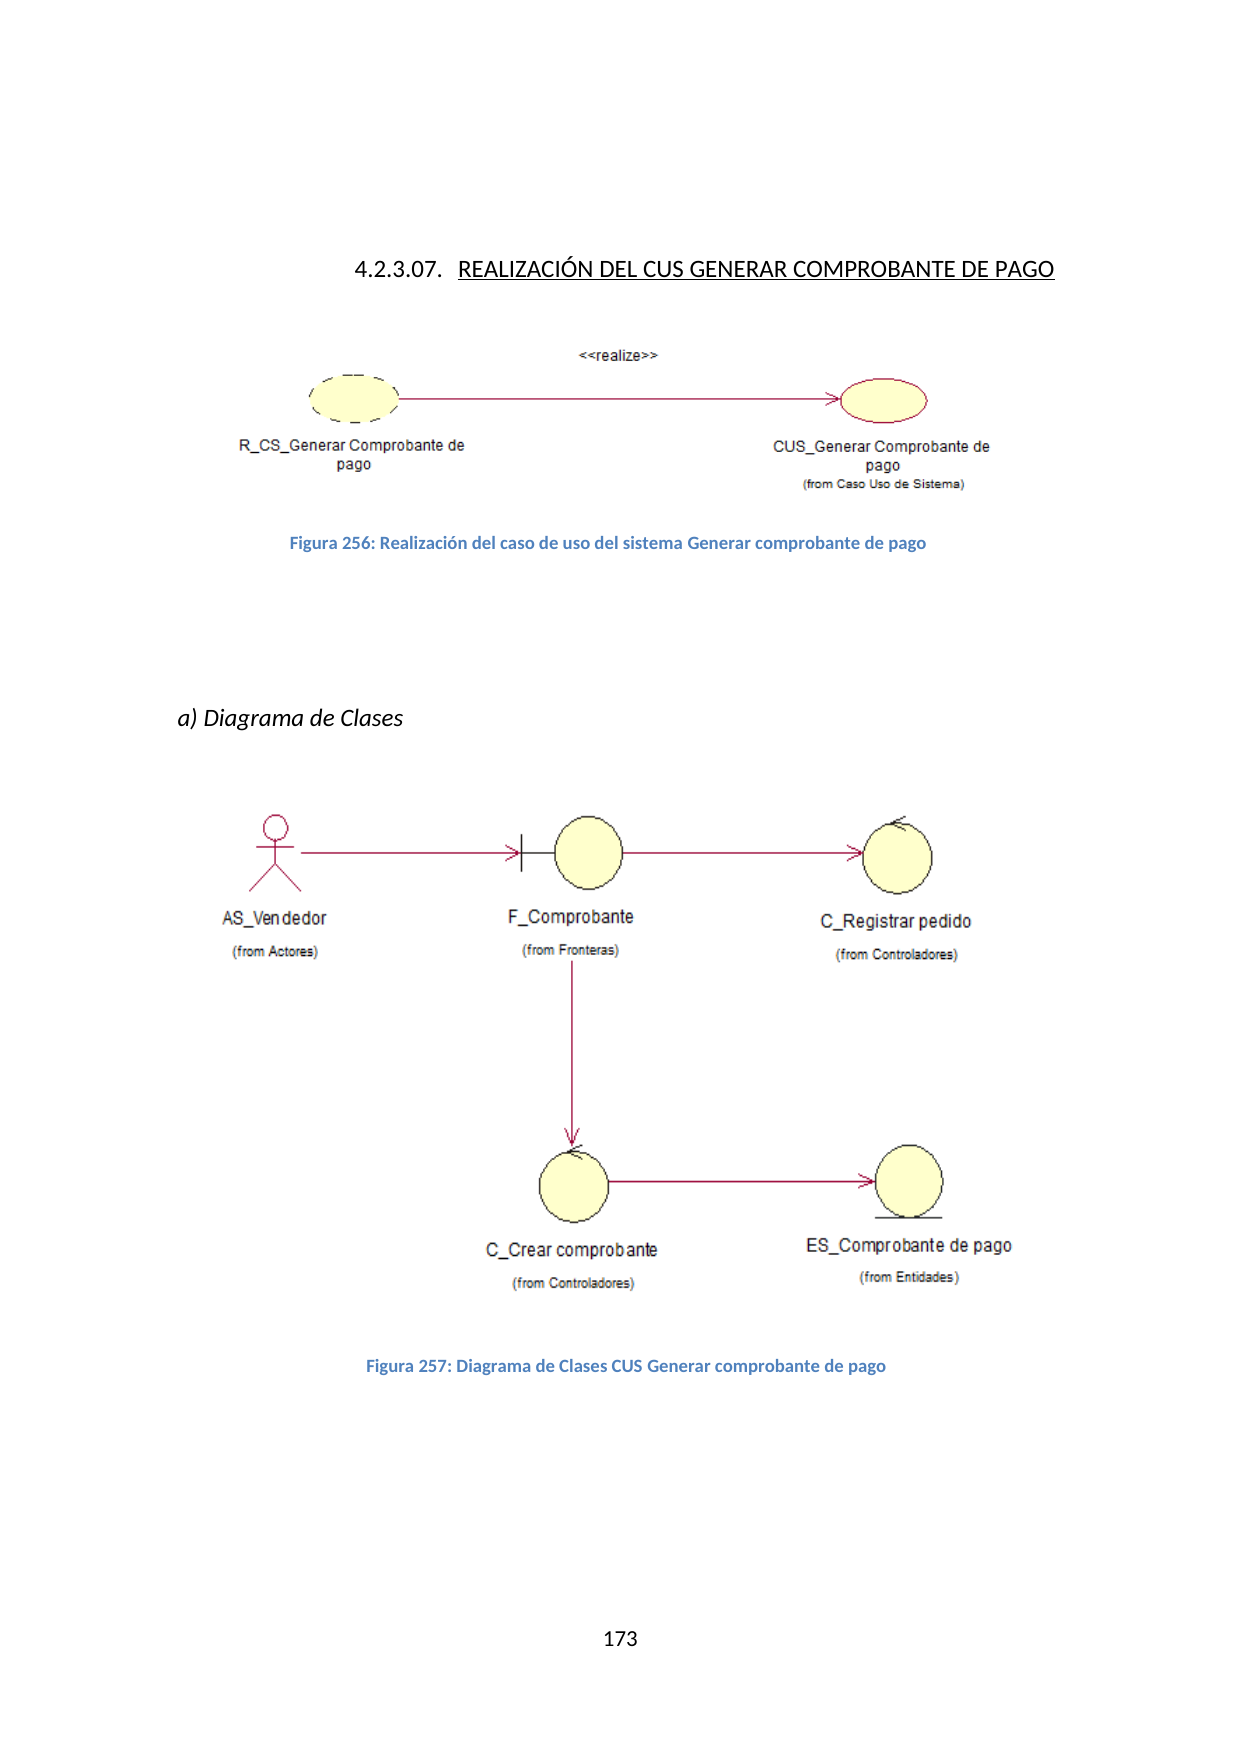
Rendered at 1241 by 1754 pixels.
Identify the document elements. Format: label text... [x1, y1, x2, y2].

list a) Diagrama de Clases [177, 702, 1063, 732]
picture [204, 771, 1037, 1337]
picture [216, 322, 1025, 523]
list REALIZACIÓN DEL CUS GENERAR COMPROBANTE DE PAGO [354, 253, 1063, 283]
